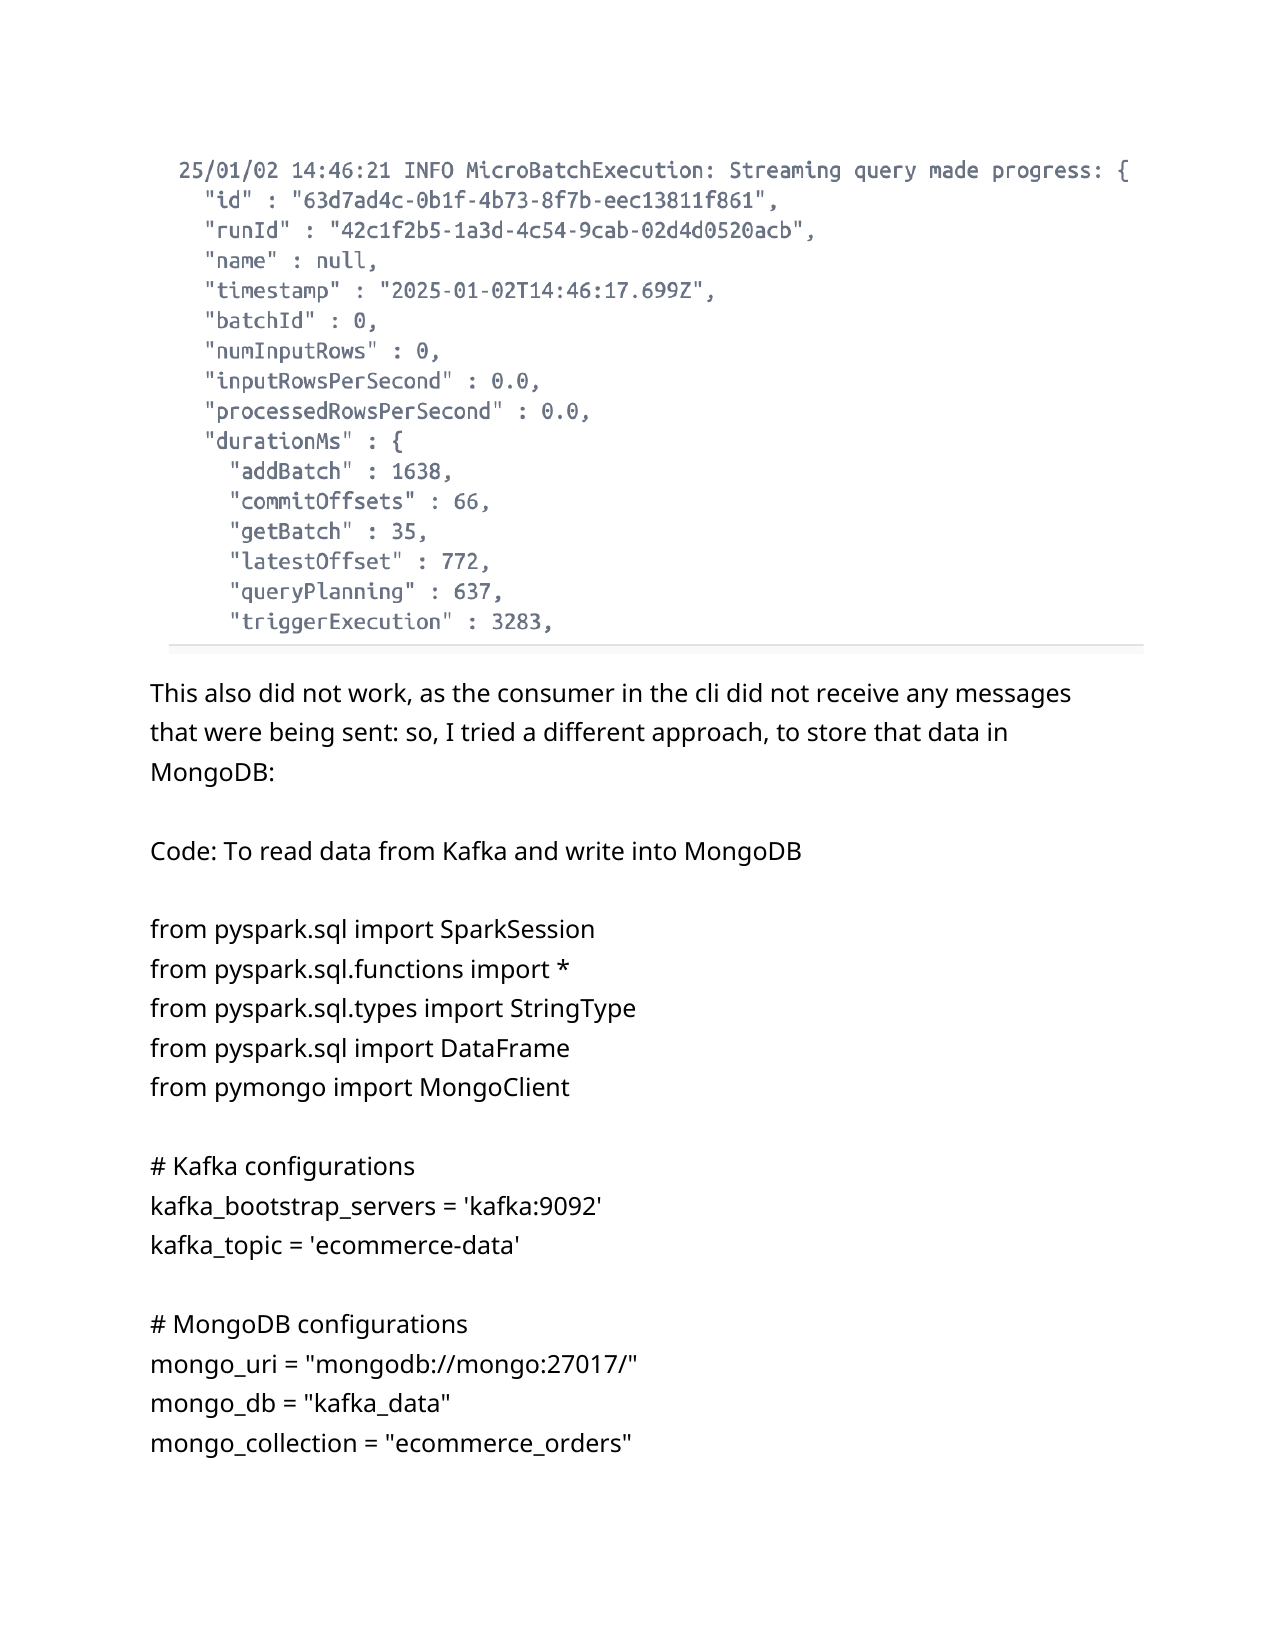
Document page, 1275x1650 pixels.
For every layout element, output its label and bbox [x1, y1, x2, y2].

text [150, 675, 1125, 1499]
